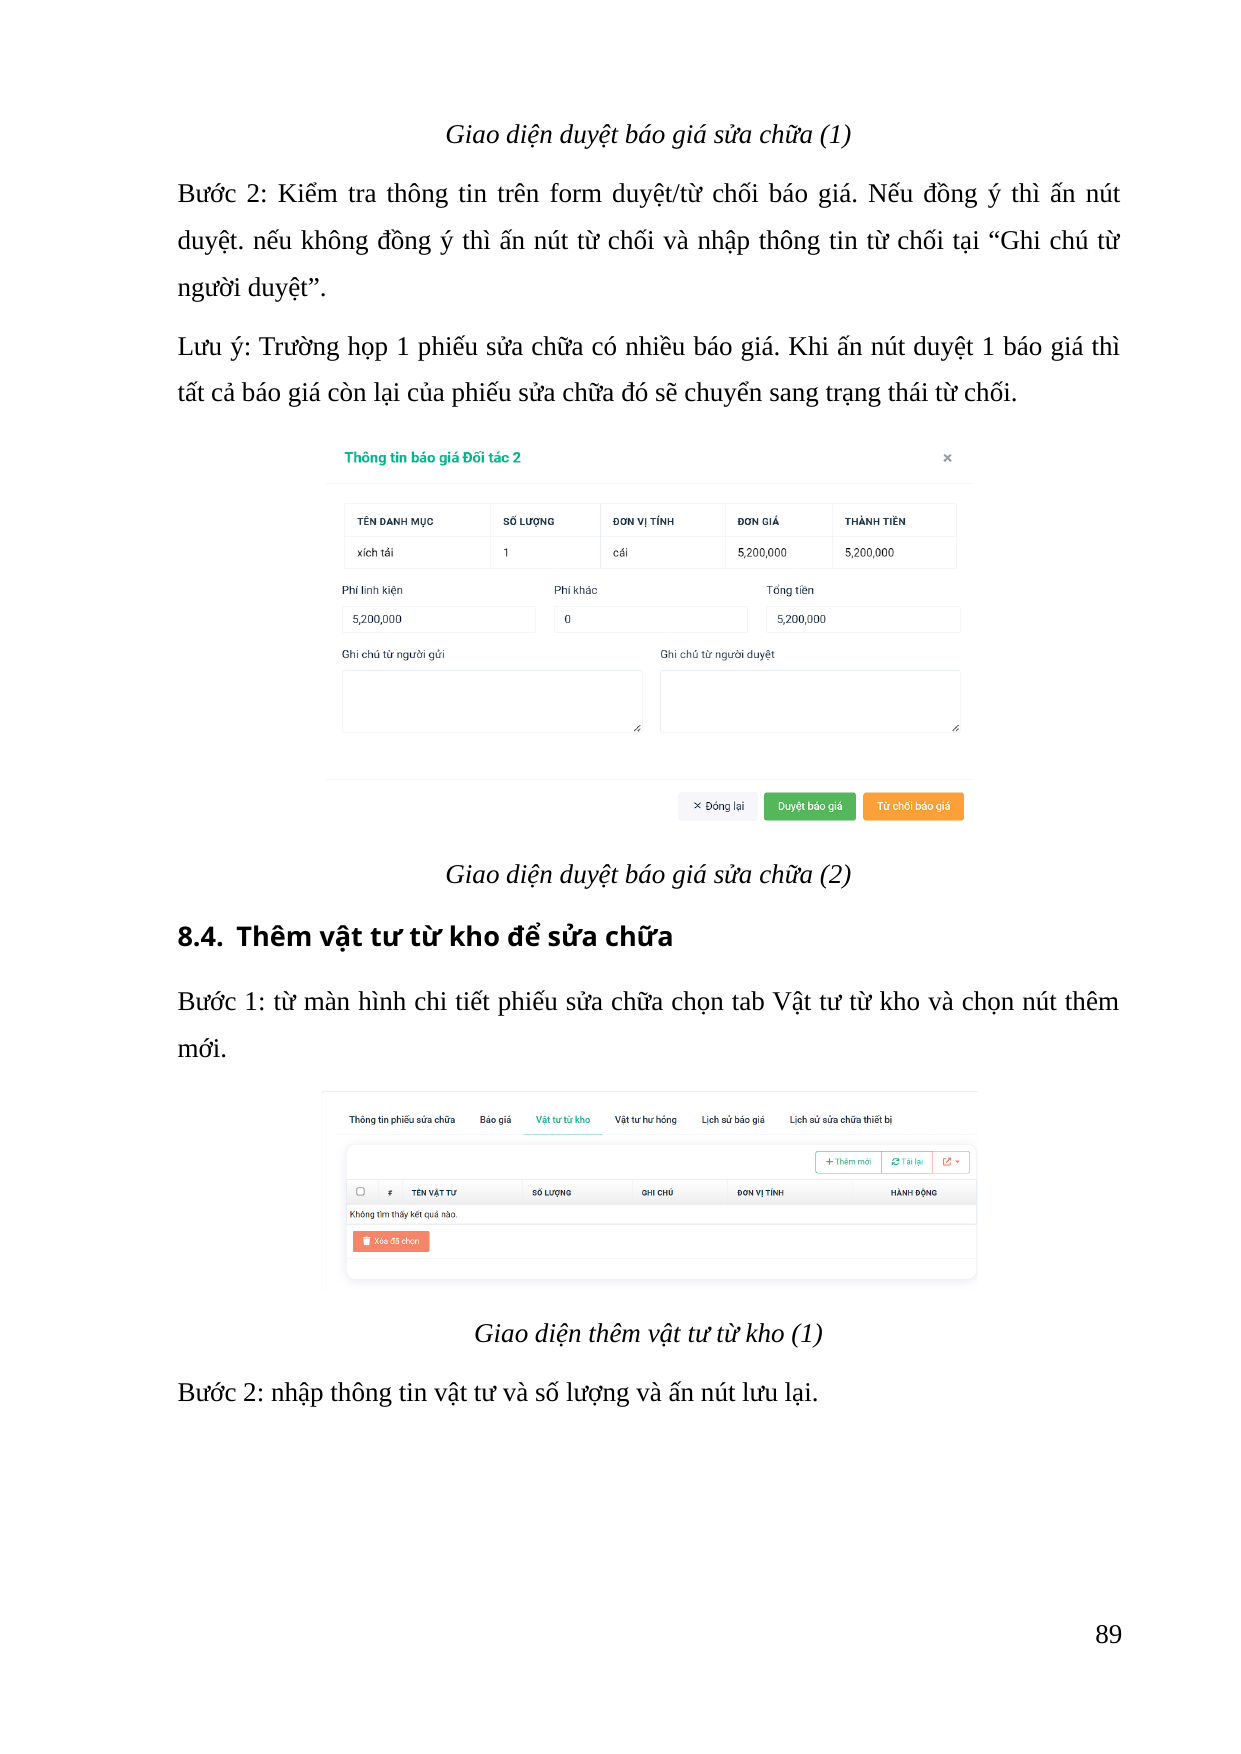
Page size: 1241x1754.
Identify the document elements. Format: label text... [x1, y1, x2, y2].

text Giao diện duyệt báo giá sửa chữa (1) [177, 118, 1122, 149]
subtitle Thêm vật tư từ kho để sửa chữa [177, 918, 1122, 954]
text Giao diện thêm vật tư từ kho (1) [177, 1317, 1122, 1348]
text Lưu ý: Trường họp 1 phiếu sửa chữa có nhiều báo giá. Khi ấn nút duyệt 1 báo giá thì tất cả báo giá còn lại của phiếu sửa chữa đó sẽ chuyển sang trạng thái từ chối. [177, 330, 1122, 408]
picture [325, 435, 974, 831]
picture [321, 1091, 978, 1290]
text Bước 2: nhập thông tin vật tư và số lượng và ấn nút lưu lại. [177, 1376, 1122, 1407]
text Giao diện duyệt báo giá sửa chữa (2) [177, 858, 1122, 889]
text Bước 1: từ màn hình chi tiết phiếu sửa chữa chọn tab Vật tư từ kho và chọn nút thêm mới. [177, 985, 1122, 1063]
text Bước 2: Kiểm tra thông tin trên form duyệt/từ chối báo giá. Nếu đồng ý thì ấn nút duyệt. nếu không đồng ý thì ấn nút từ chối và nhập thông tin từ chối tại “Ghi chú từ người duyệt”. [177, 177, 1122, 302]
